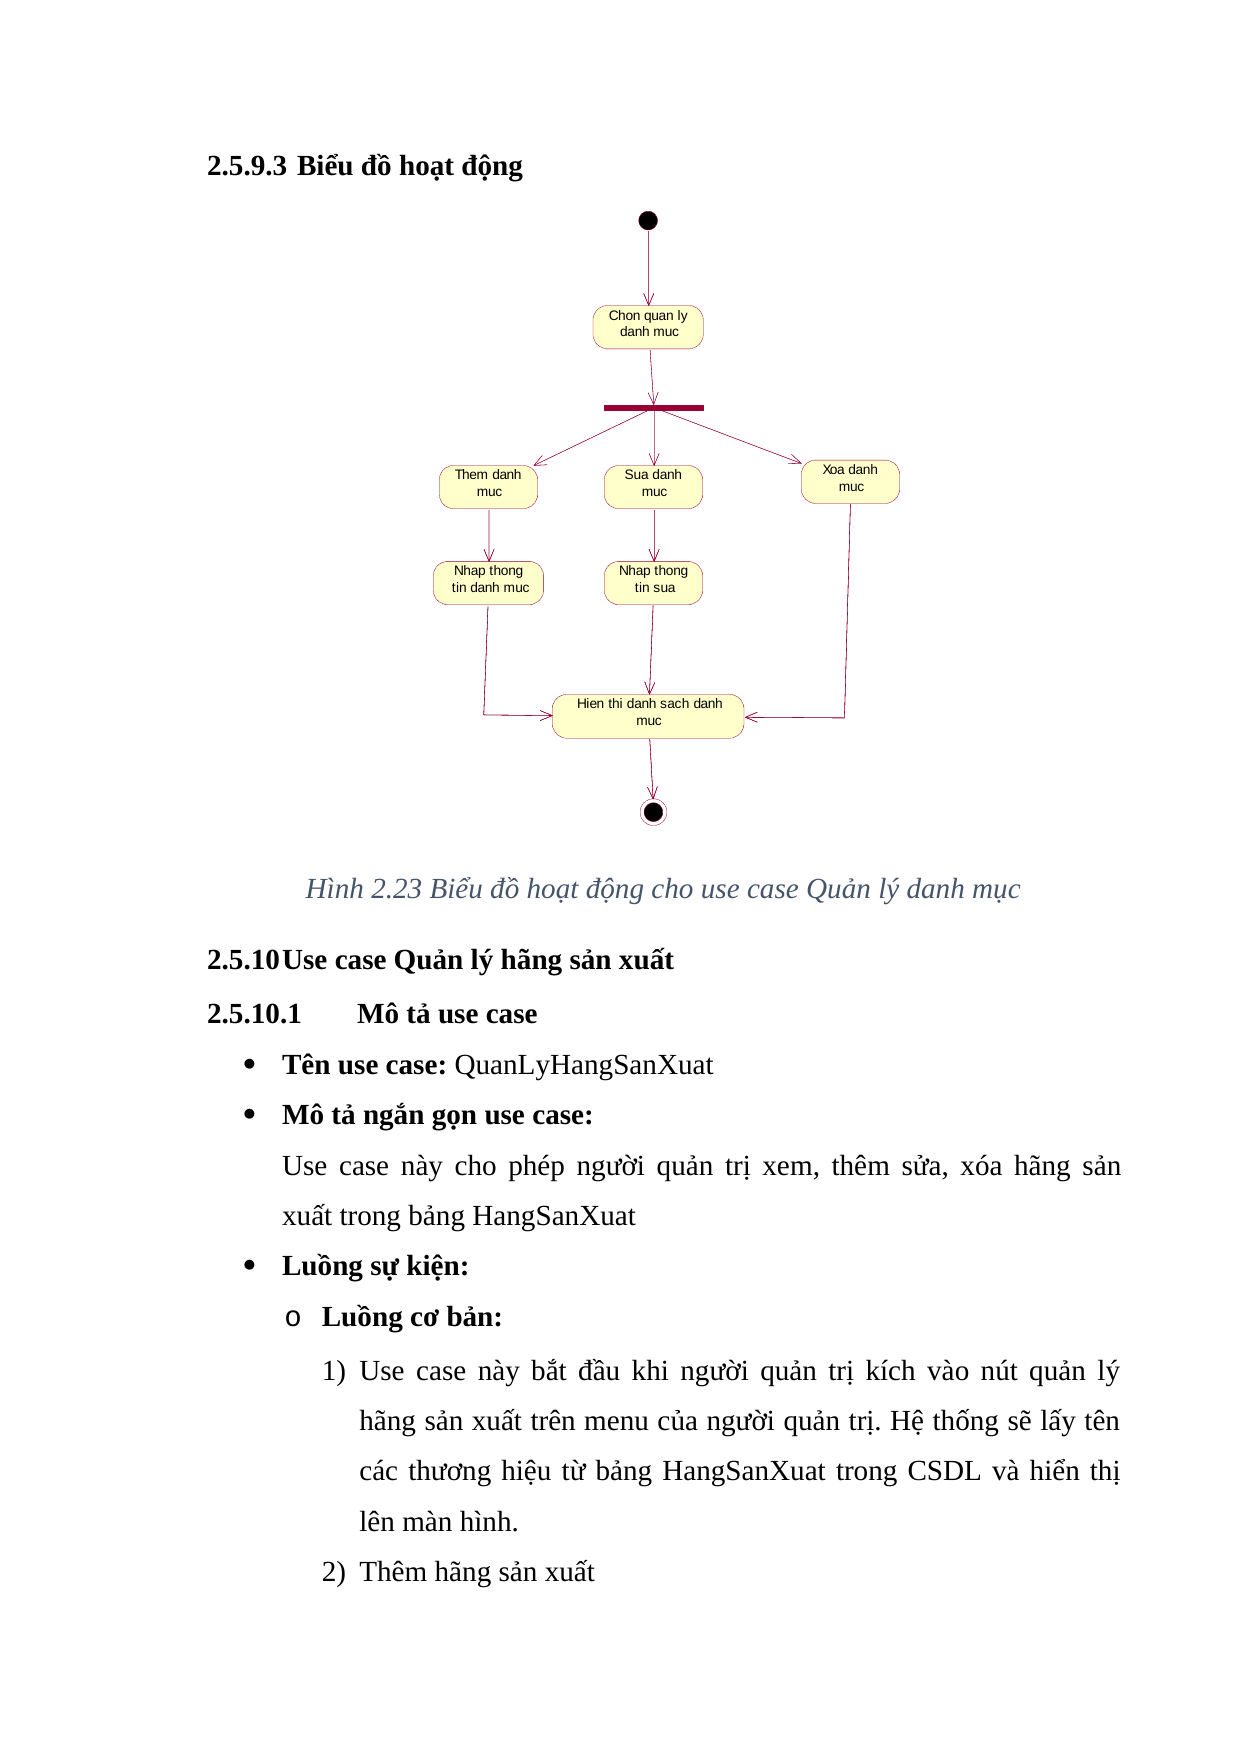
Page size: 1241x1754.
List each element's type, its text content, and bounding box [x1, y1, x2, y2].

subtitle Use case Quản lý hãng sản xuất [207, 942, 1122, 976]
list Use case này bắt đầu khi người quản trị kích vào nút quản lý hãng sản xuất trên menu của người quản trị. Hệ thống sẽ lấy tên các thương hiệu từ bảng HangSanXuat trong CSDL và hiển thị lên màn hình. [322, 1353, 1122, 1537]
list Mô tả ngắn gọn use case: [244, 1097, 1122, 1131]
subtitle Biểu đồ hoạt động [207, 148, 1122, 181]
list Thêm hãng sản xuất [322, 1554, 1122, 1587]
list Luồng cơ bản: [284, 1299, 1122, 1335]
list Use case này cho phép người quản trị xem, thêm sửa, xóa hãng sản xuất trong bảng HangSanXuat [282, 1148, 1122, 1231]
list Tên use case: QuanLyHangSanXuat [244, 1047, 1122, 1080]
subtitle Mô tả use case [207, 996, 1122, 1030]
list Luồng sự kiện: [244, 1248, 1122, 1282]
